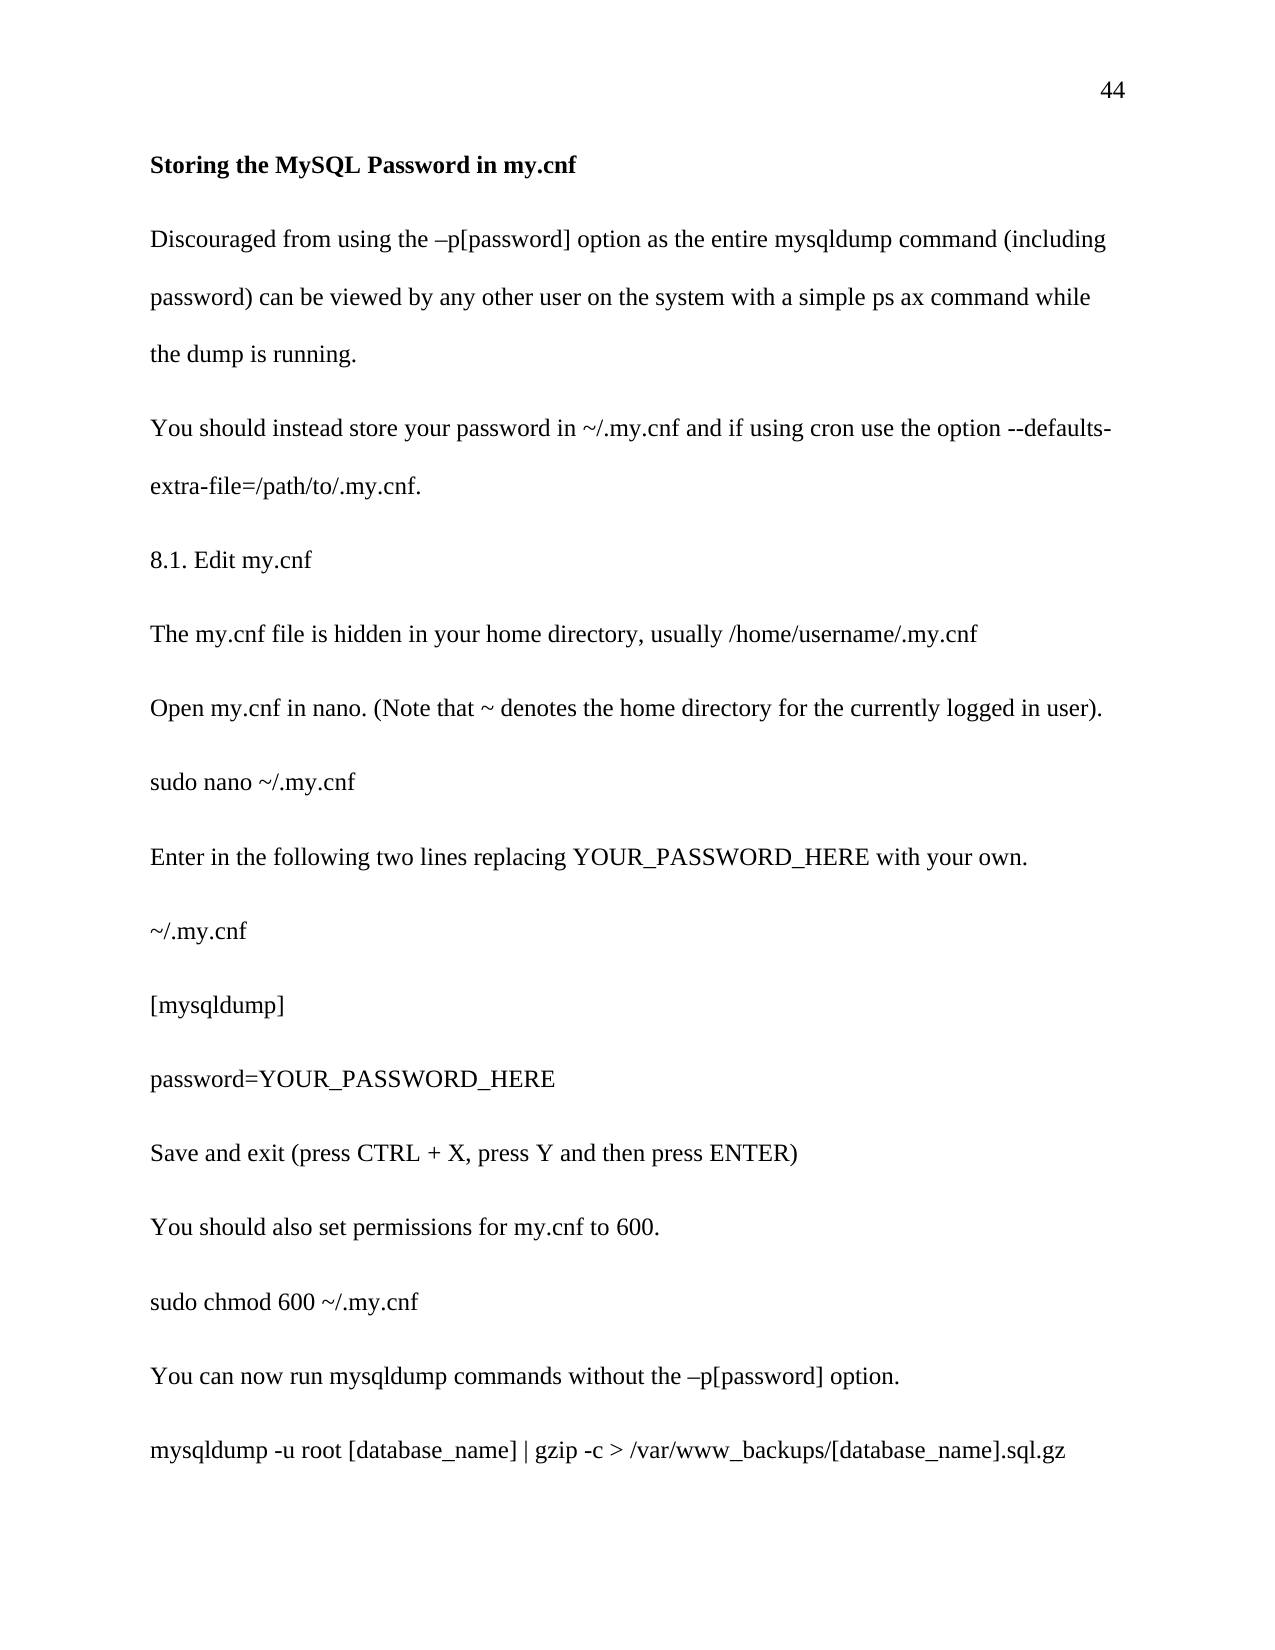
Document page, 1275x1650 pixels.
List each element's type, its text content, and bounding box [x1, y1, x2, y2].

text password=YOUR_PASSWORD_HERE [150, 1064, 1125, 1093]
text mysqldump -u root [database_name] | gzip -c > /var/www_backups/[database_name].sql.gz [150, 1435, 1125, 1464]
text Discouraged from using the –p[password] option as the entire mysqldump command (including password) can be viewed by any other user on the system with a simple ps ax command while the dump is running. [150, 224, 1125, 368]
text 8.1. Edit my.cnf [150, 545, 1125, 574]
text sudo nano ~/.my.cnf [150, 767, 1125, 796]
text [mysqldump] [150, 990, 1125, 1019]
text You should also set permissions for my.cnf to 600. [150, 1212, 1125, 1241]
text The my.cnf file is hidden in your home directory, usually /home/username/.my.cnf [150, 619, 1125, 648]
text Save and exit (press CTRL + X, press Y and then press ENTER) [150, 1138, 1125, 1167]
text Open my.cnf in nano. (Note that ~ denotes the home directory for the currently logged in user). [150, 693, 1125, 722]
text Enter in the following two lines replacing YOUR_PASSWORD_HERE with your own. [150, 842, 1125, 870]
text You should instead store your password in ~/.my.cnf and if using cron use the option --defaults-extra-file=/path/to/.my.cnf. [150, 413, 1125, 499]
text You can now run mysqldump commands without the –p[password] option. [150, 1361, 1125, 1389]
text Storing the MySQL Password in my.cnf [150, 150, 1125, 179]
text sudo chmod 600 ~/.my.cnf [150, 1287, 1125, 1315]
text ~/.my.cnf [150, 916, 1125, 944]
